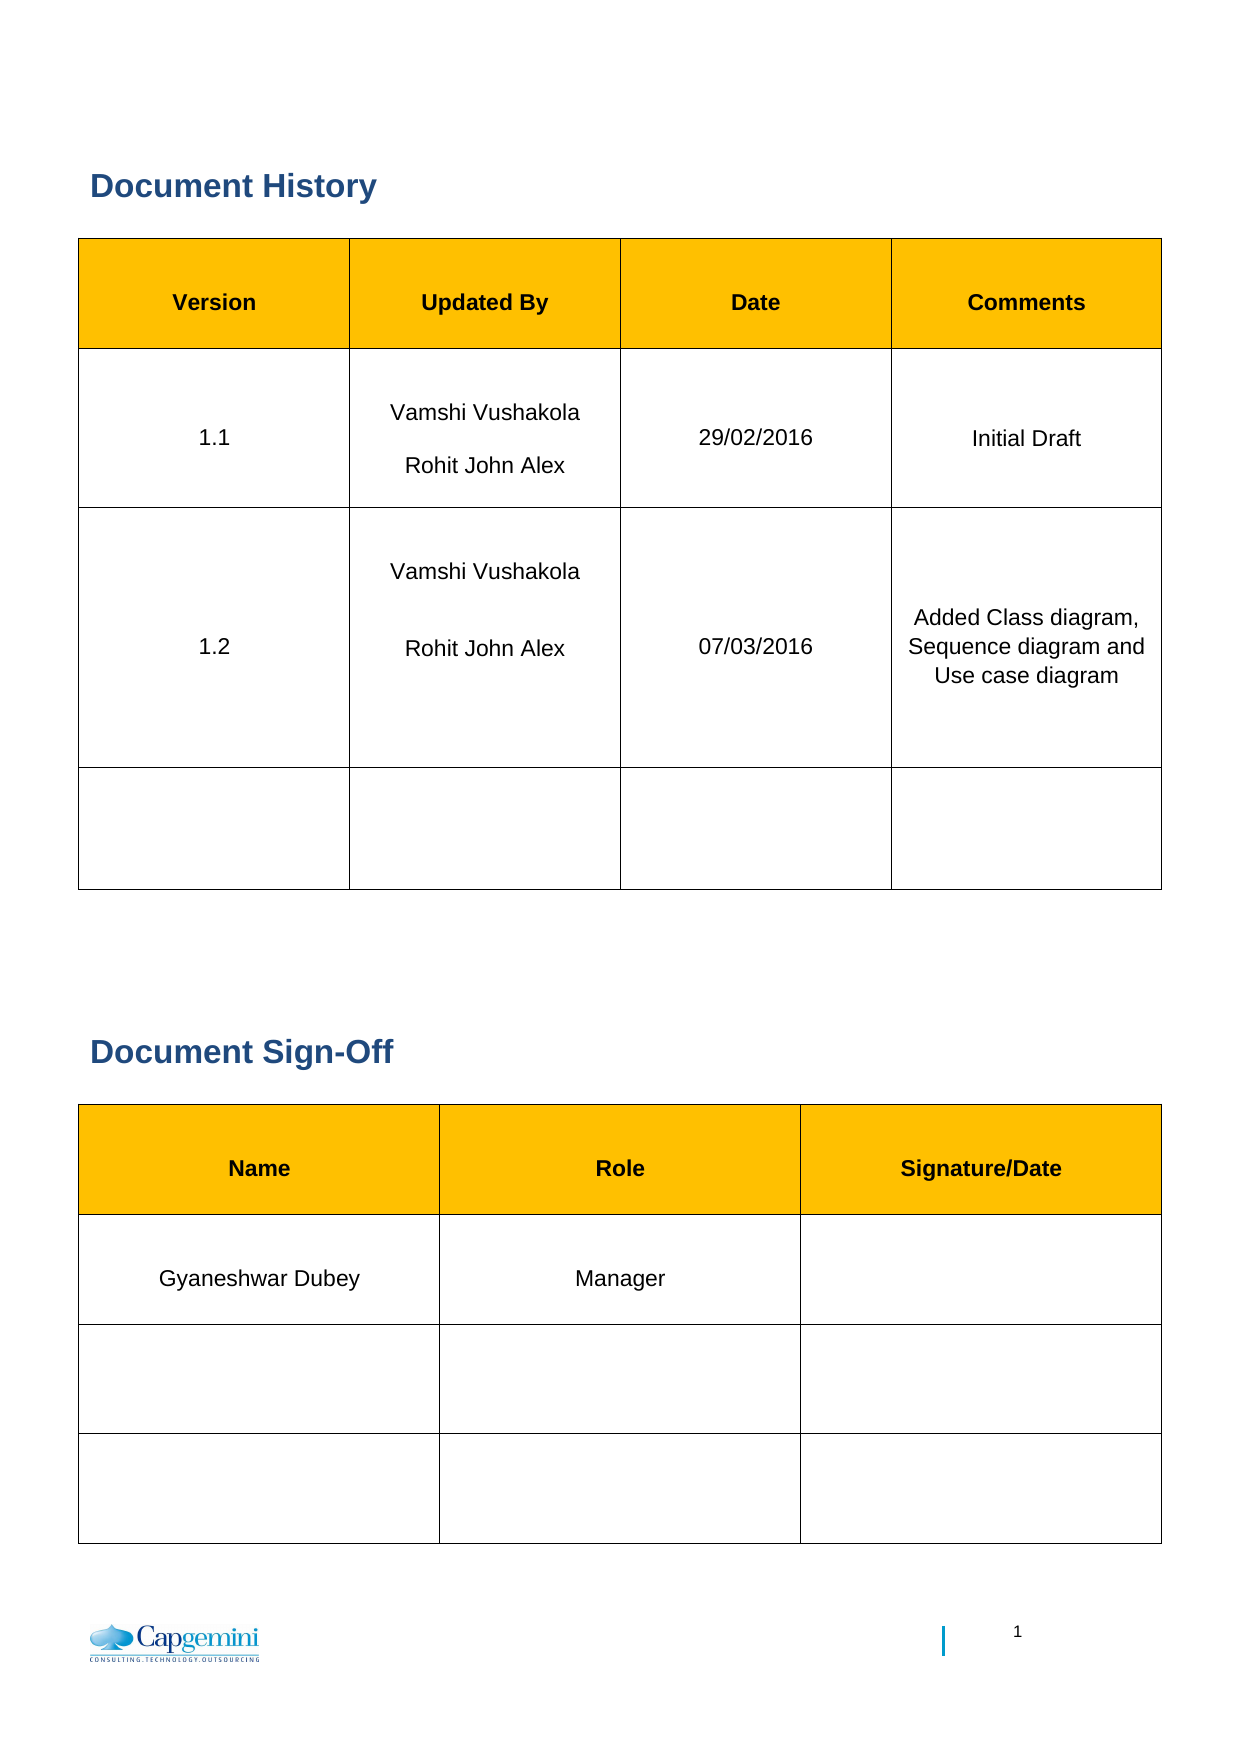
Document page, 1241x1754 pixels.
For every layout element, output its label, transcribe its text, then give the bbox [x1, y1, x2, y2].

table_header Date [621, 239, 891, 348]
table_cell Gyaneshwar Dubey [79, 1215, 439, 1324]
table_cell [801, 1325, 1161, 1433]
title Document History [90, 166, 1150, 205]
table_cell [79, 768, 349, 889]
table_cell 07/03/2016 [621, 508, 891, 767]
table_header Name [79, 1105, 439, 1214]
table_cell [79, 1434, 439, 1542]
table_cell Vamshi Vushakola Rohit John Alex [350, 508, 620, 767]
table_cell [801, 1215, 1161, 1324]
table_cell Added Class diagram, Sequence diagram and Use case diagram [892, 508, 1161, 767]
table_cell Vamshi Vushakola Rohit John Alex [350, 349, 620, 507]
table_header Updated By [350, 239, 620, 348]
table_cell Manager [440, 1215, 800, 1324]
table_header Comments [892, 239, 1161, 348]
table_cell [801, 1434, 1161, 1542]
table_header Version [79, 239, 349, 348]
table_cell [350, 768, 620, 889]
table_cell 29/02/2016 [621, 349, 891, 507]
table_cell [440, 1434, 800, 1542]
title Document Sign-Off [90, 1032, 1150, 1071]
table_cell [440, 1325, 800, 1433]
table_cell [892, 768, 1161, 889]
table_cell Initial Draft [892, 349, 1161, 507]
table_header Role [440, 1105, 800, 1214]
table_cell 1.2 [79, 508, 349, 767]
table_header Signature/Date [801, 1105, 1161, 1214]
table_cell [79, 1325, 439, 1433]
table_cell 1.1 [79, 349, 349, 507]
picture [90, 1624, 259, 1662]
table_cell [621, 768, 891, 889]
